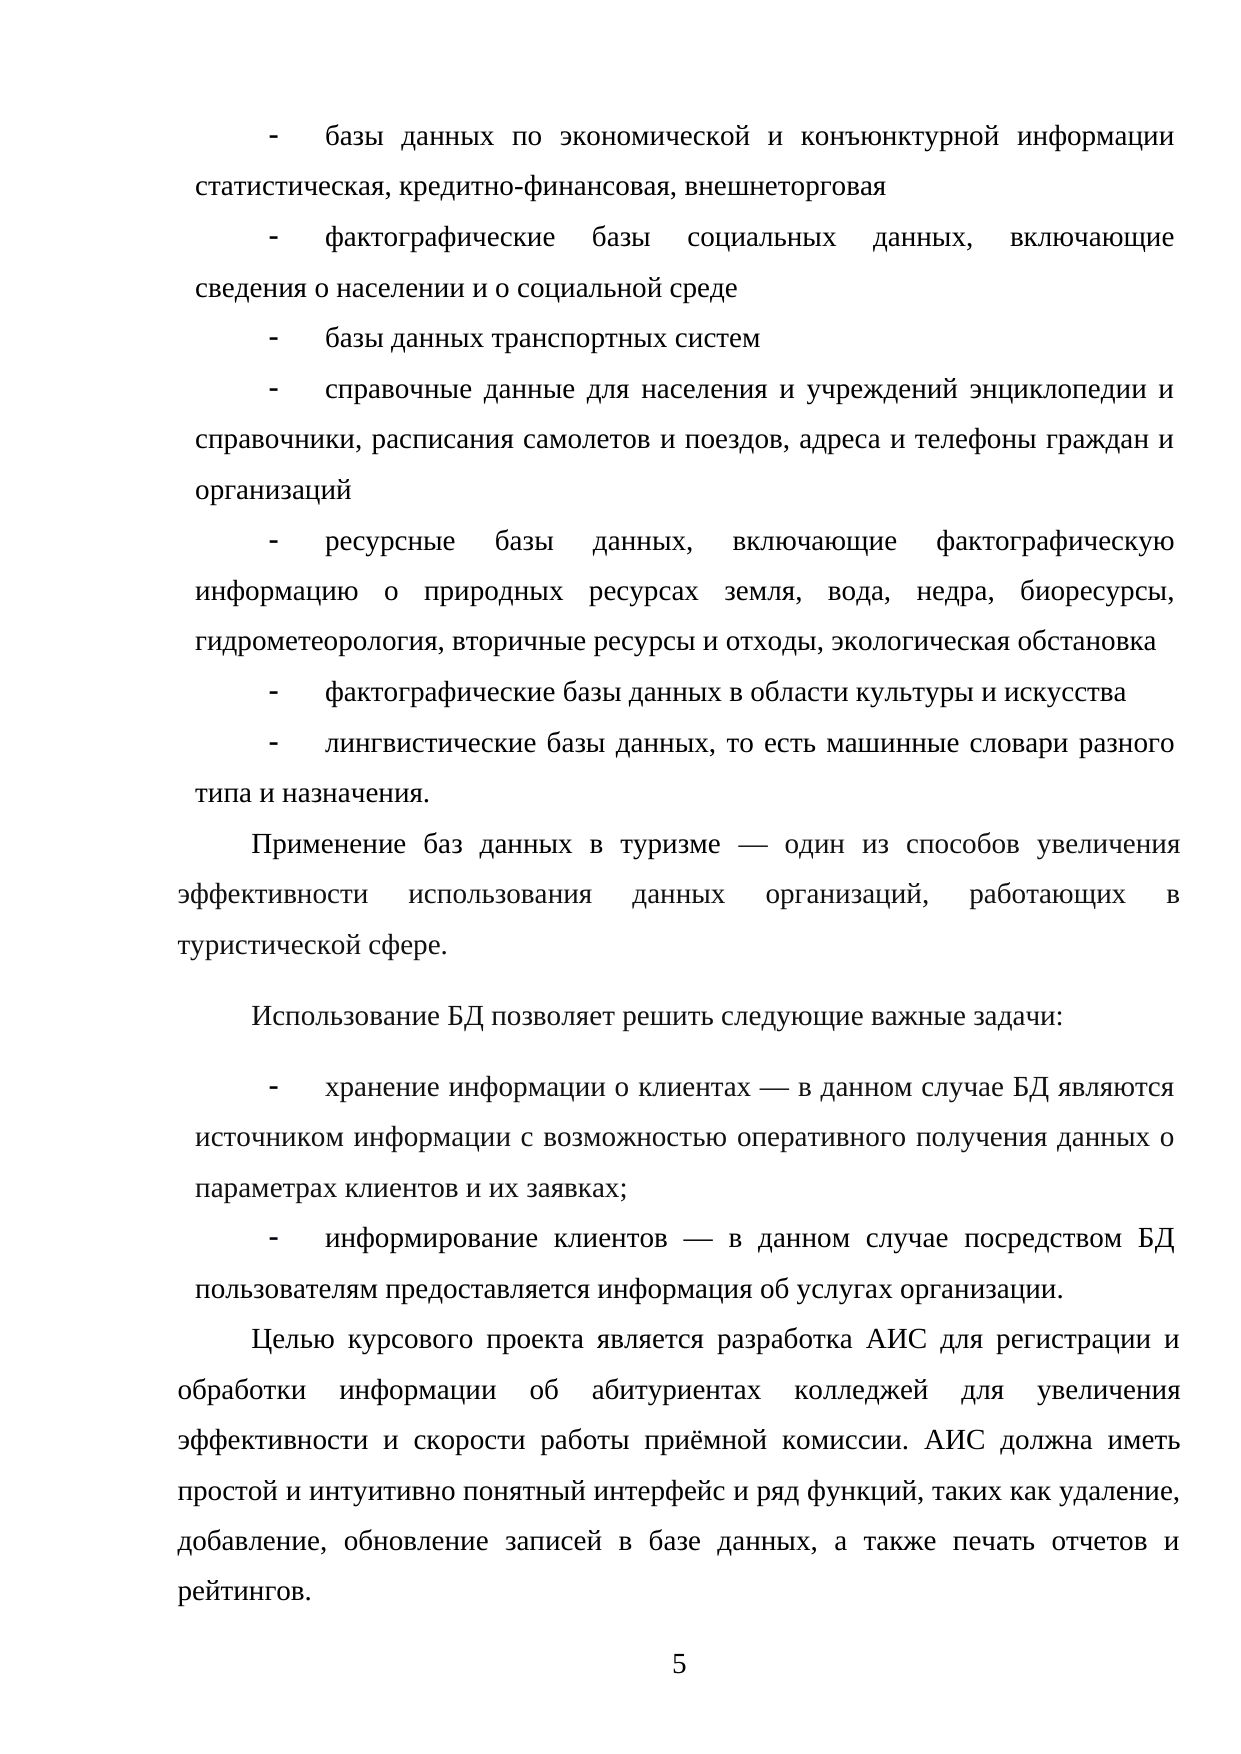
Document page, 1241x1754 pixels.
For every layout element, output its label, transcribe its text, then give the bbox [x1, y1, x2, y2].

text Применение баз данных в туризме — один из способов увеличения эффективности использования данных организаций, работающих в туристической сфере. [177, 826, 1181, 960]
list хранение информации о клиентах — в данном случае БД являются источником информации с возможностью оперативного получения данных о параметрах клиентов и их заявках; [195, 1069, 1175, 1203]
list лингвистические базы данных, то есть машинные словари разного типа и назначения. [195, 725, 1175, 809]
text Использование БД позволяет решить следующие важные задачи: [177, 998, 1181, 1031]
list справочные данные для населения и учреждений энциклопедии и справочники, расписания самолетов и поездов, адреса и телефоны граждан и организаций [195, 371, 1175, 506]
list фактографические базы социальных данных, включающие сведения о населении и о социальной среде [195, 219, 1175, 303]
list ресурсные базы данных, включающие фактографическую информацию о природных ресурсах земля, вода, недра, биоресурсы, гидрометеорология, вторичные ресурсы и отходы, экологическая обстановка [195, 523, 1175, 657]
list базы данных по экономической и конъюнктурной информации статистическая, кредитно-финансовая, внешнеторговая [195, 118, 1175, 202]
list фактографические базы данных в области культуры и искусства [195, 674, 1175, 708]
list базы данных транспортных систем [195, 320, 1175, 354]
text Целью курсового проекта является разработка АИС для регистрации и обработки информации об абитуриентах колледжей для увеличения эффективности и скорости работы приёмной комиссии. АИС должна иметь простой и интуитивно понятный интерфейс и ряд функций, таких как удаление, добавление, обновление записей в базе данных, а также печать отчетов и рейтингов. [177, 1322, 1181, 1607]
list информирование клиентов — в данном случае посредством БД пользователям предоставляется информация об услугах организации. [195, 1221, 1175, 1304]
